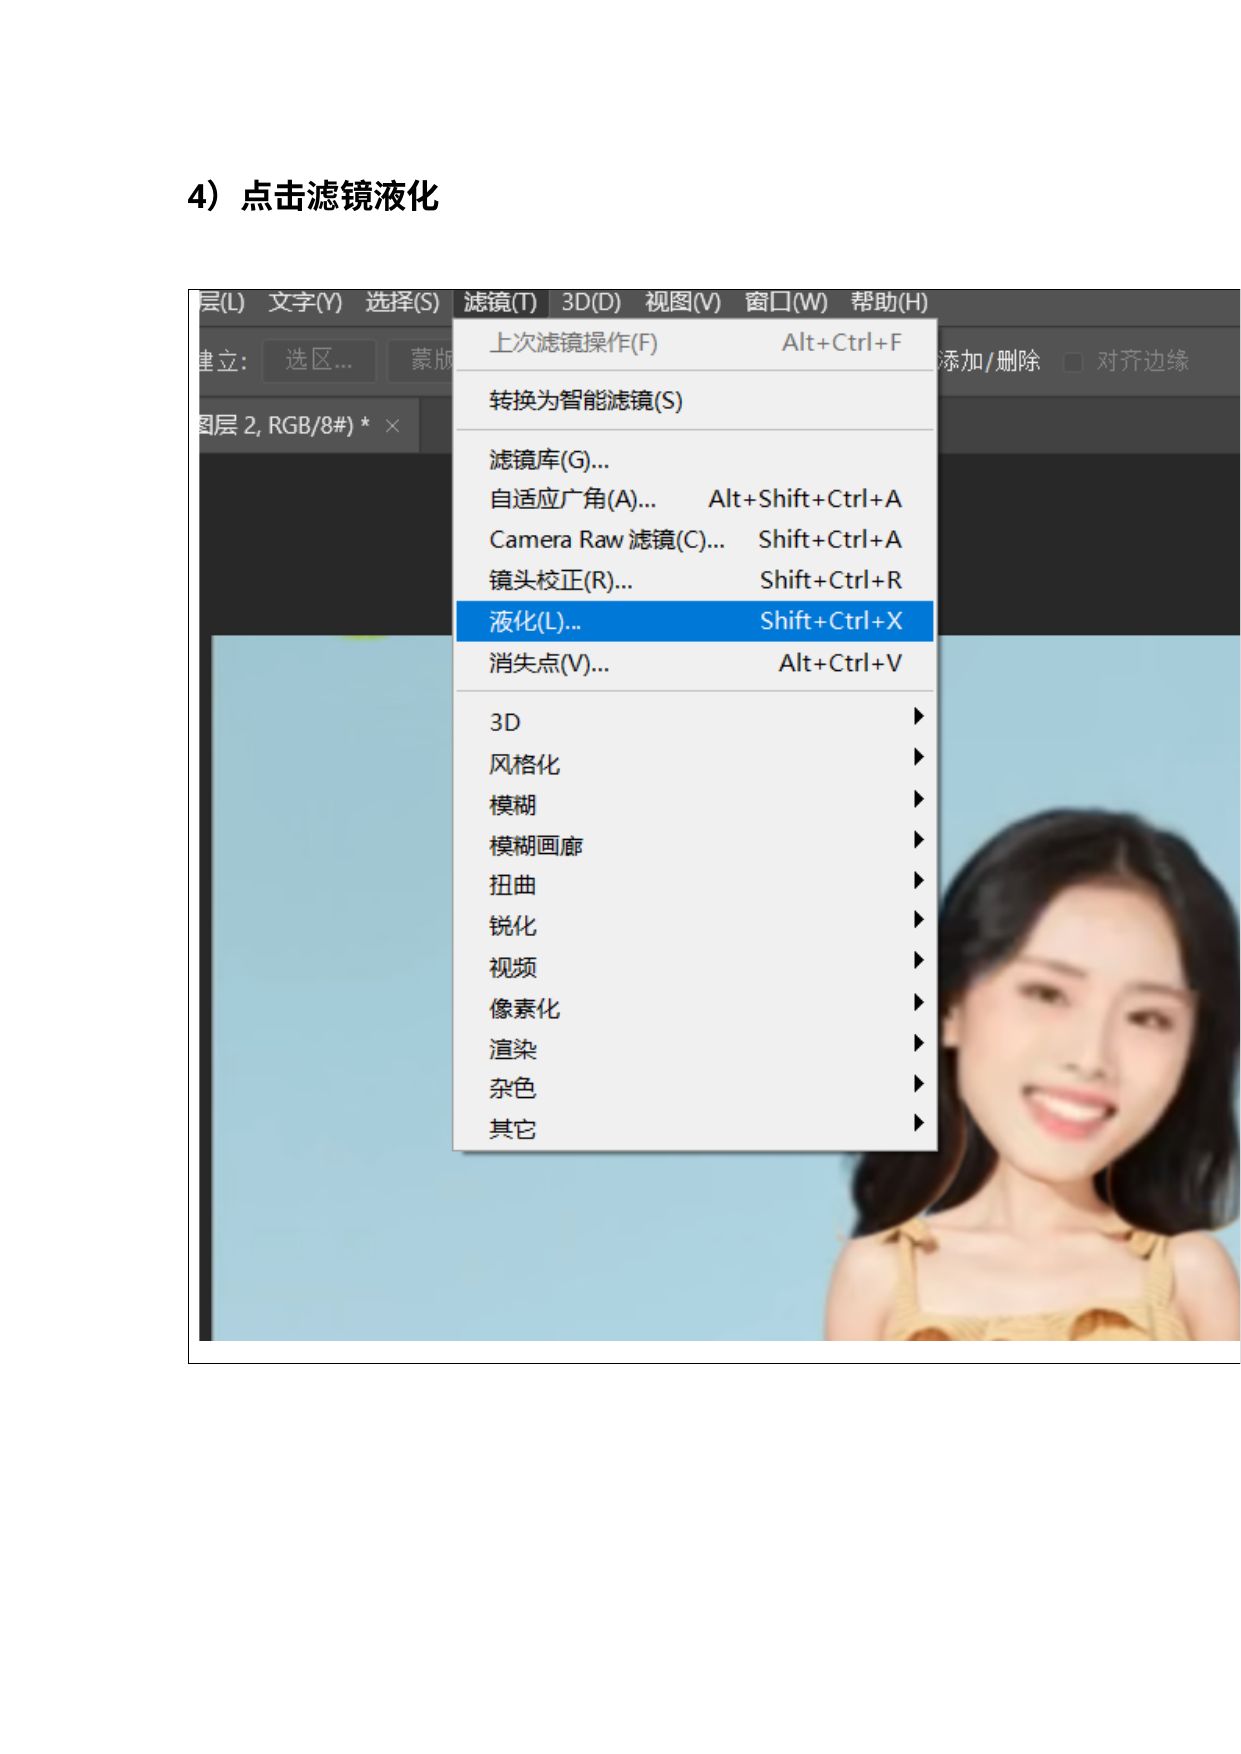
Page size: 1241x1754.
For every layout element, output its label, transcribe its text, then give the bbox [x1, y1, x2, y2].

table_header [189, 290, 1240, 1363]
subtitle 4）点击滤镜液化 [187, 162, 1053, 227]
picture [199, 290, 1241, 1341]
